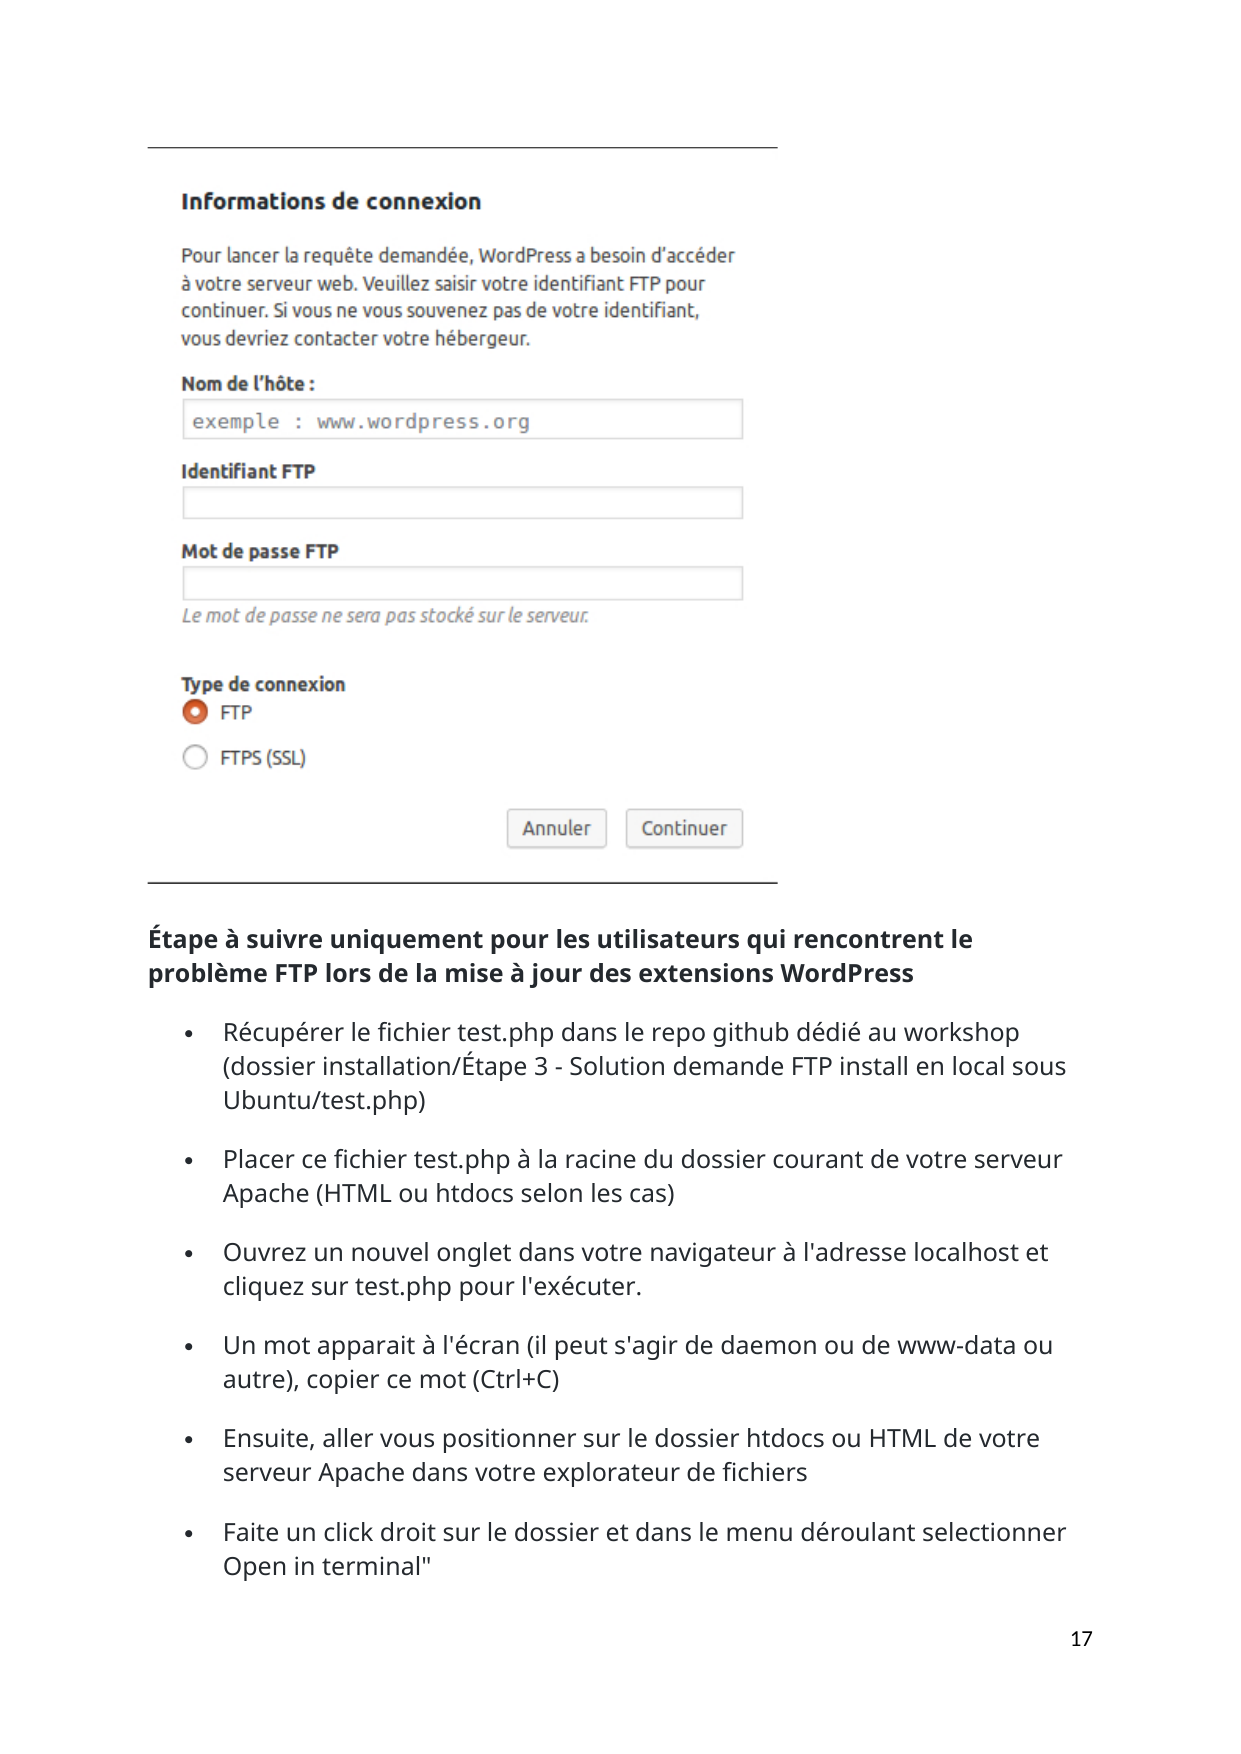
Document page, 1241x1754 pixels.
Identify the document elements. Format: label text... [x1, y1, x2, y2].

list Placer ce fichier test.php à la racine du dossier courant de votre serveur Apache (HTML ou htdocs selon les cas) [185, 1142, 1093, 1210]
list Ensuite, aller vous positionner sur le dossier htdocs ou HTML de votre serveur Apache dans votre explorateur de fichiers [185, 1421, 1093, 1489]
text Étape à suivre uniquement pour les utilisateurs qui rencontrent le problème FTP lors de la mise à jour des extensions WordPress [148, 921, 1093, 989]
list Un mot apparait à l'écran (il peut s'agir de daemon ou de www-data ou autre), copier ce mot (Ctrl+C) [185, 1328, 1093, 1396]
list Faite un click droit sur le dossier et dans le menu déroulant selectionner Open in terminal" [185, 1514, 1093, 1582]
list Ouvrez un nouvel onglet dans votre navigateur à l'adresse localhost et cliquez sur test.php pour l'exécuter. [185, 1235, 1093, 1303]
list Récupérer le fichier test.php dans le repo github dédié au workshop (dossier installation/Étape 3 - Solution demande FTP install en local sous Ubuntu/test.php) [185, 1014, 1093, 1117]
picture [147, 147, 778, 884]
